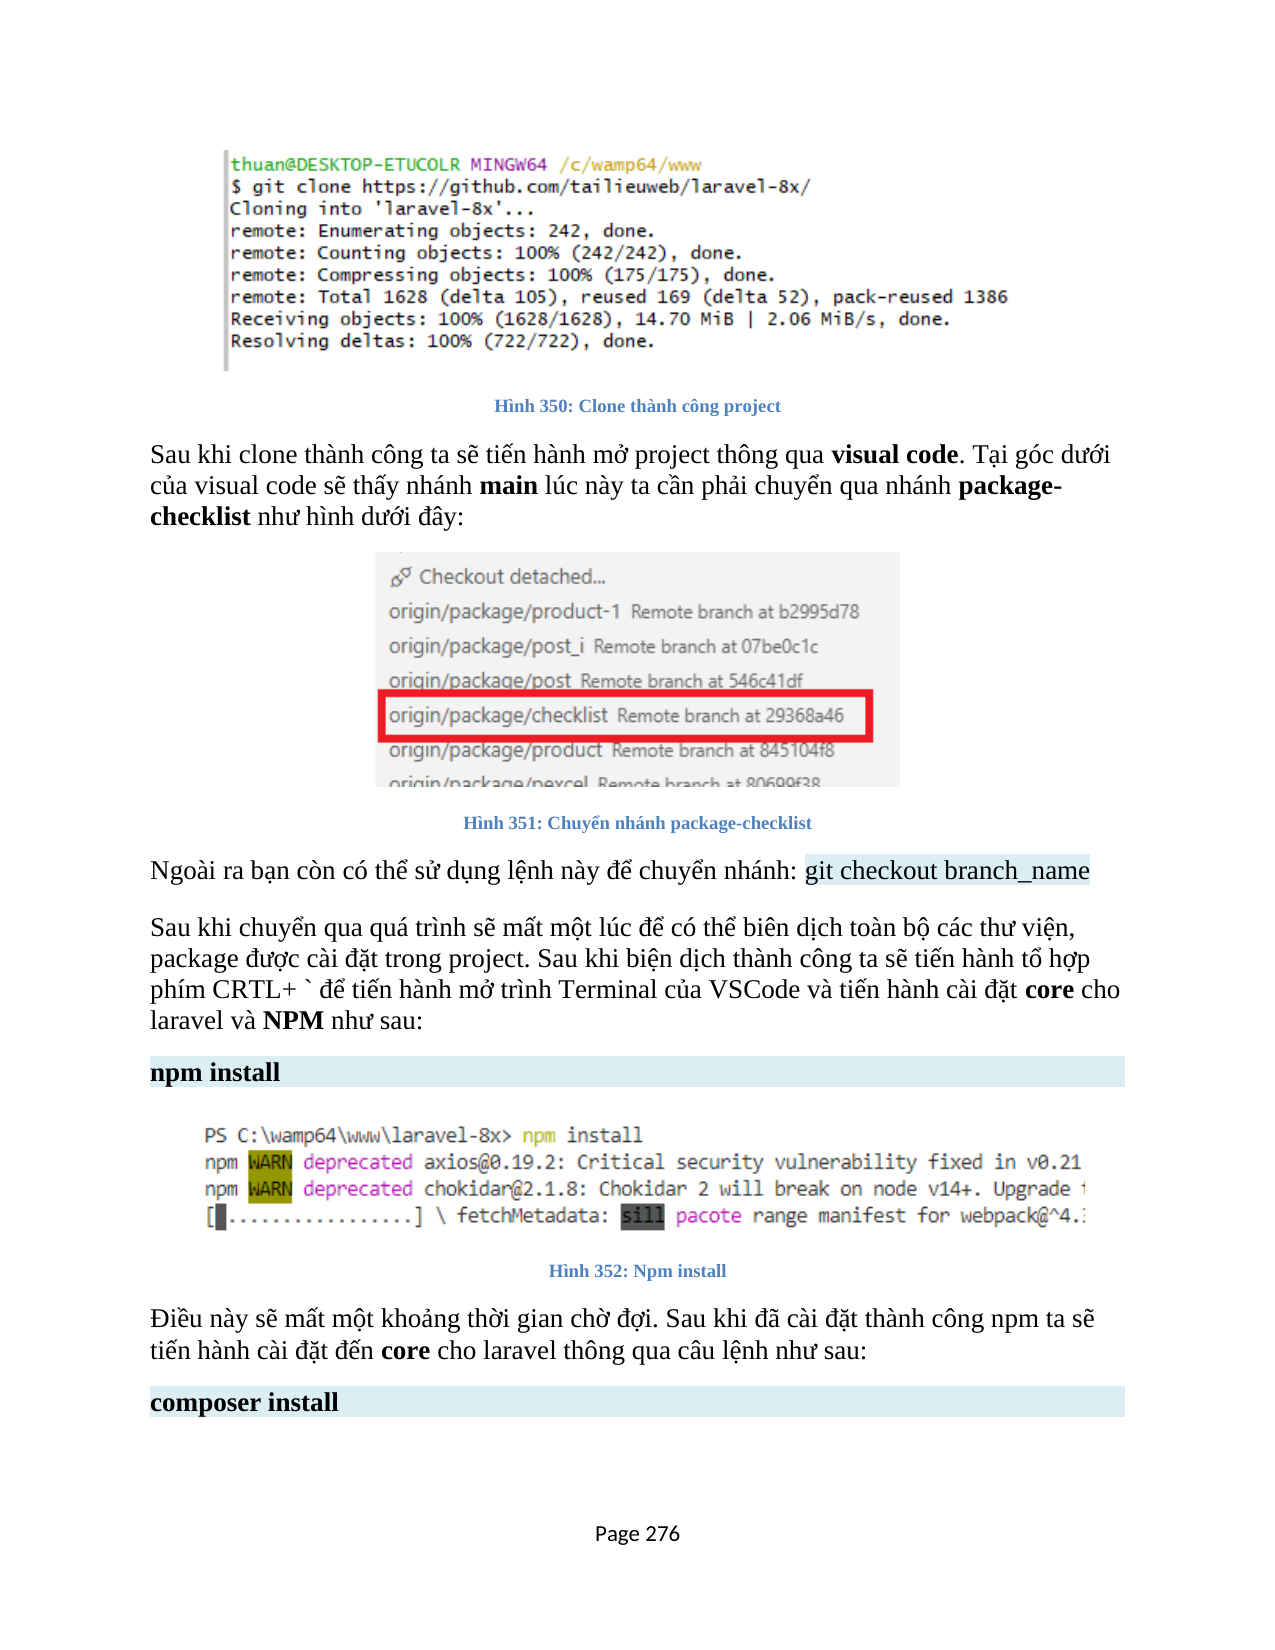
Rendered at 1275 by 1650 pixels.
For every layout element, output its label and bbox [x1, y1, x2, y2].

picture [375, 552, 900, 787]
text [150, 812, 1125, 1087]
picture [223, 150, 1052, 371]
picture [189, 1108, 1086, 1240]
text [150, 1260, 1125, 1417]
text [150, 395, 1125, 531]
